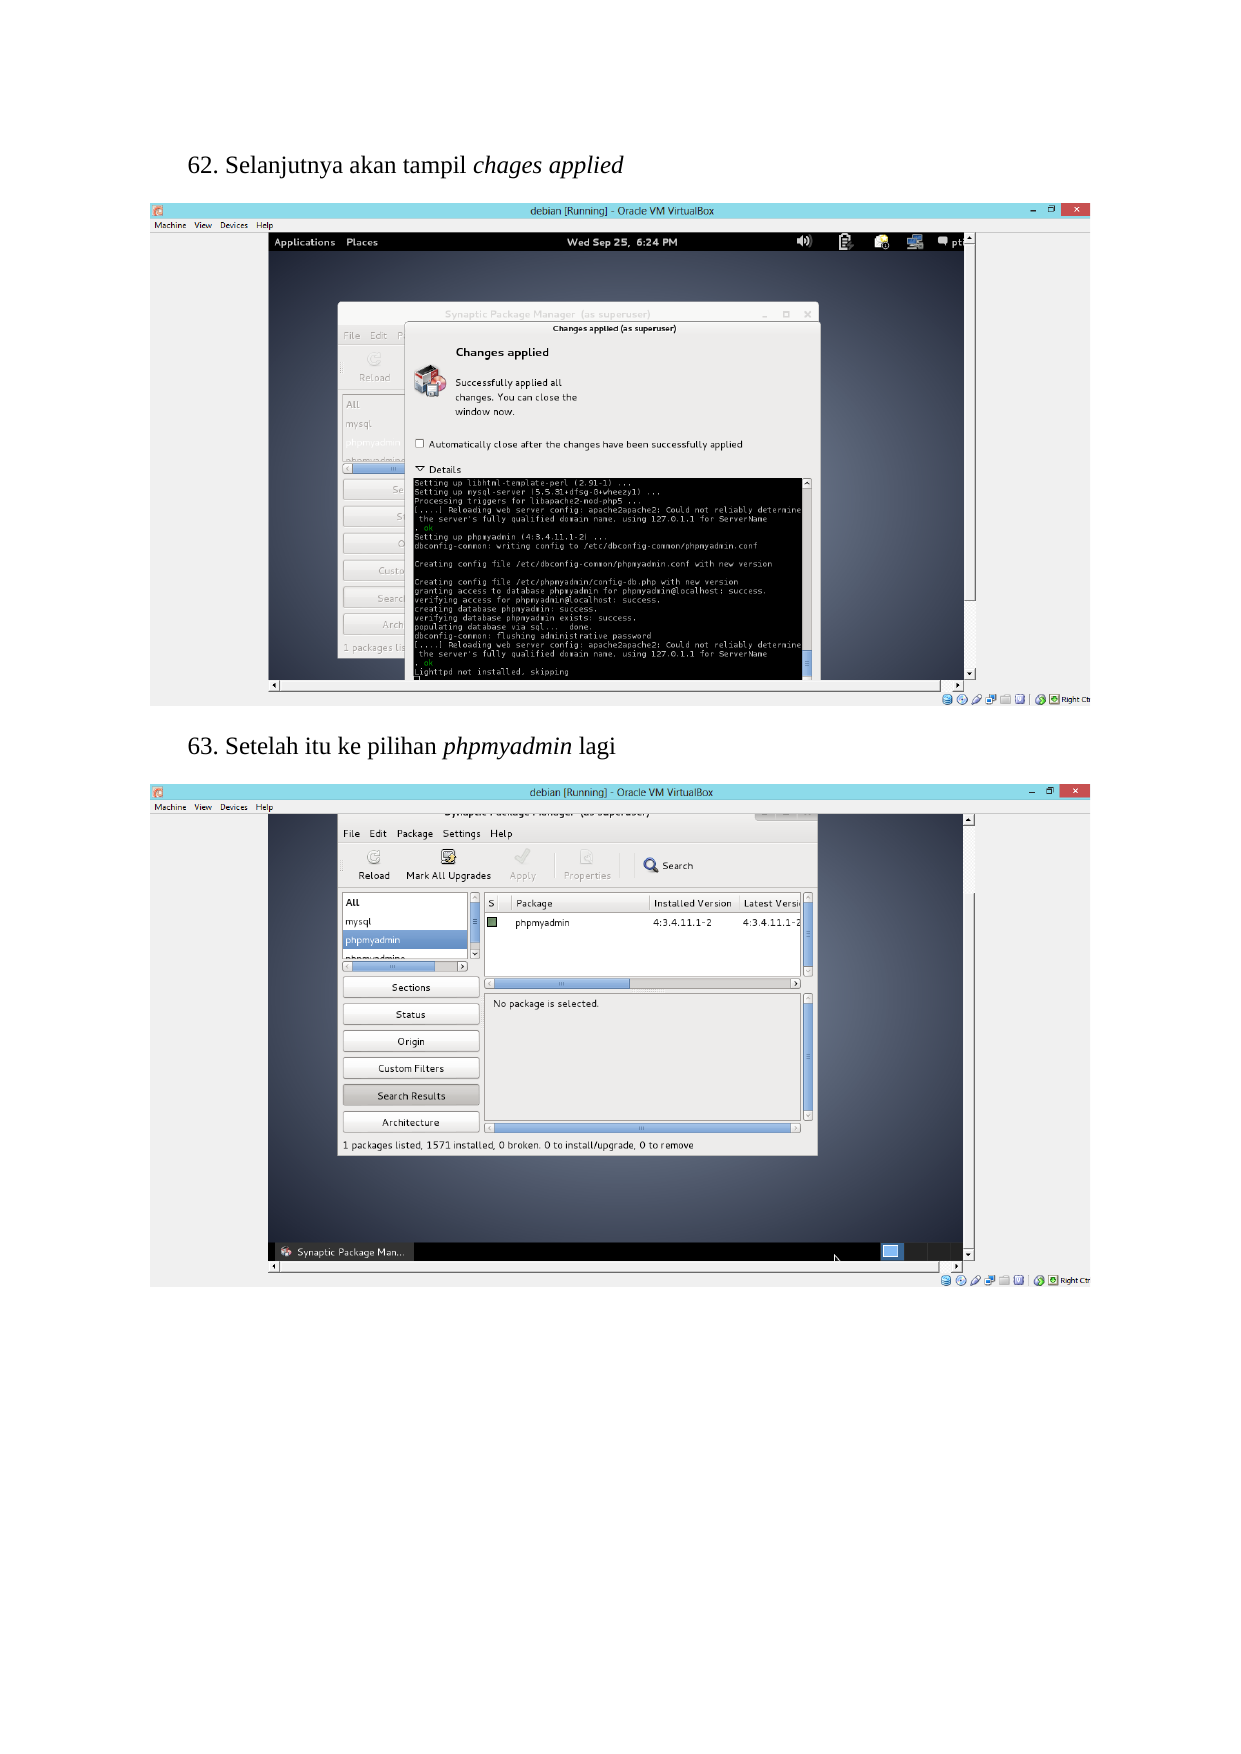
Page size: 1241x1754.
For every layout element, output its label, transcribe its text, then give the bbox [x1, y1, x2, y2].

list Selanjutnya akan tampil chages applied [187, 150, 1090, 179]
picture [150, 784, 1091, 1287]
picture [150, 203, 1091, 706]
list Setelah itu ke pilihan phpmyadmin lagi [187, 731, 1090, 759]
